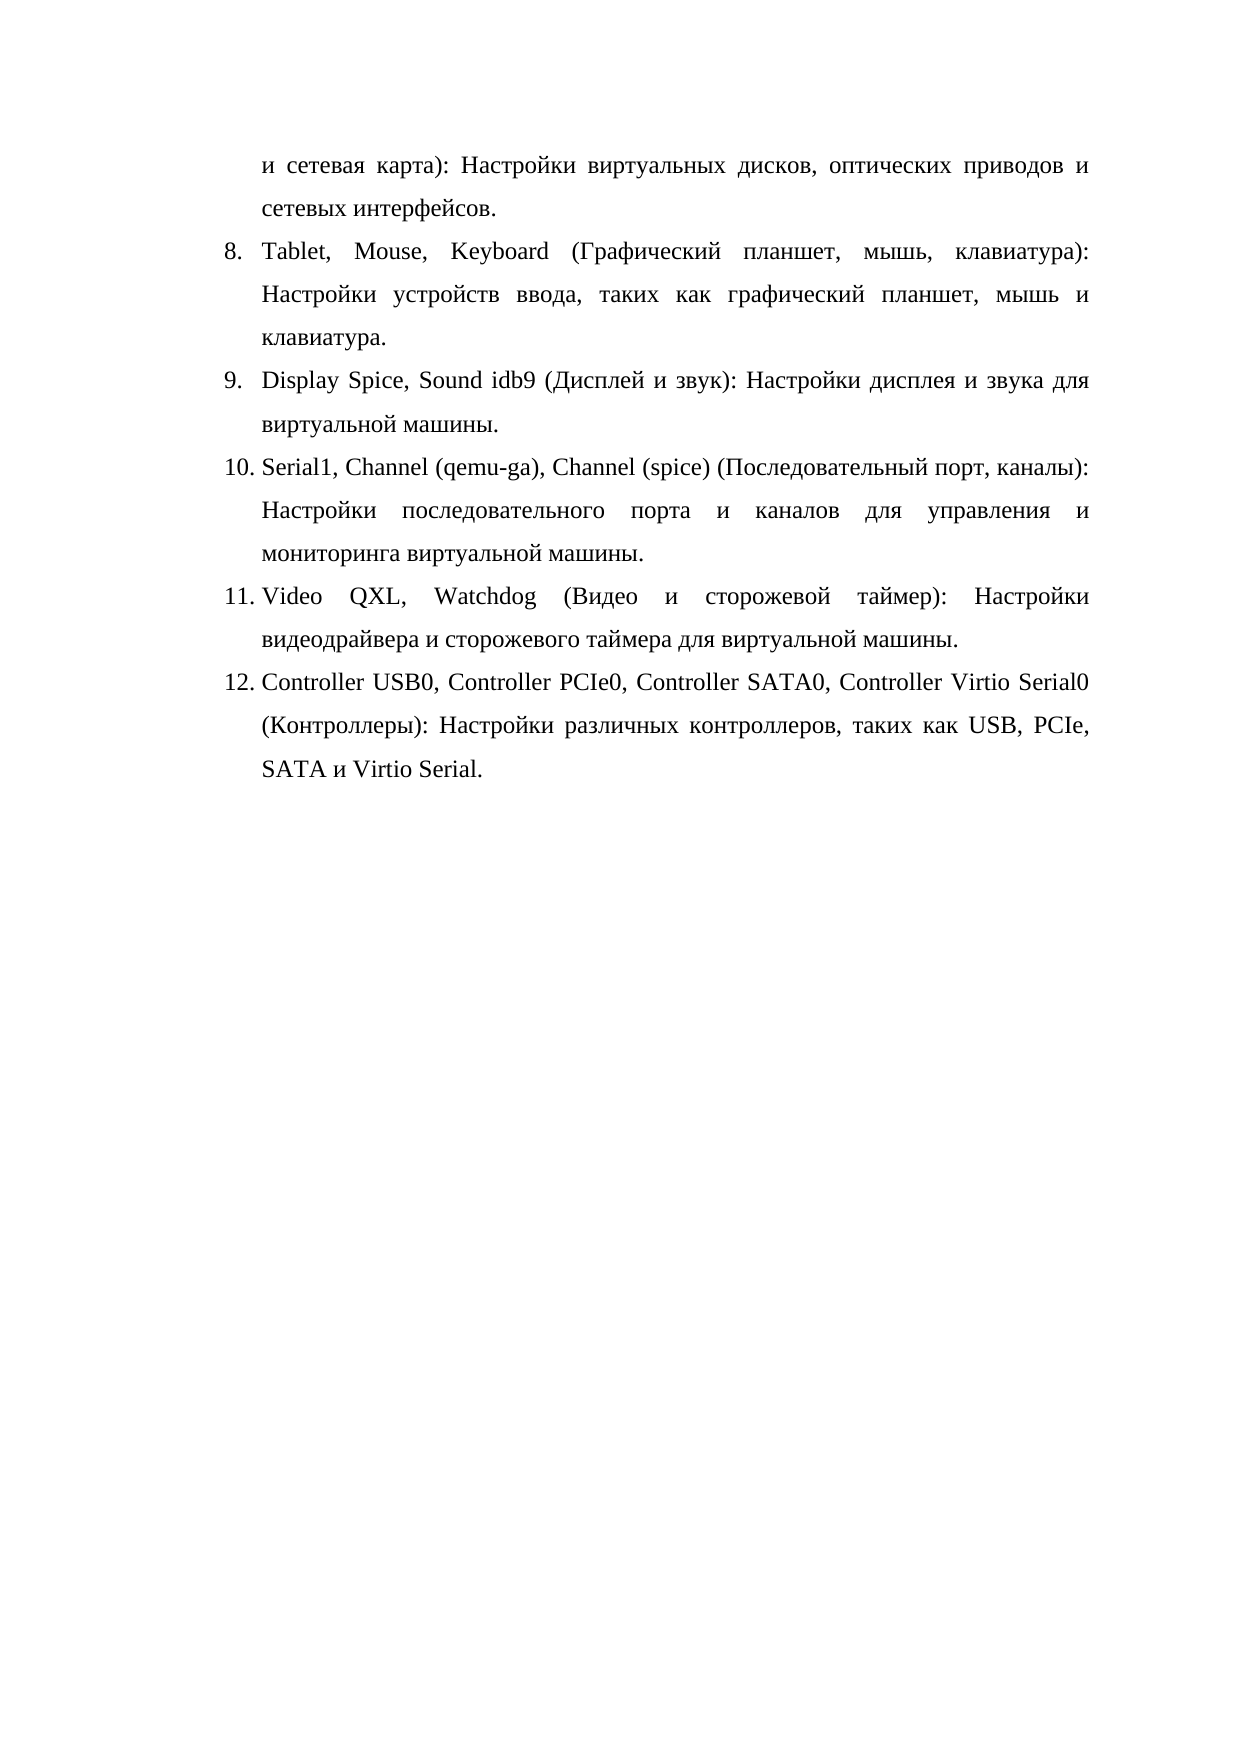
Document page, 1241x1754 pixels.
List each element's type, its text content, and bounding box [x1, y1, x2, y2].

list Controller USB0, Controller PCIe0, Controller SATA0, Controller Virtio Serial0 (Контроллеры): Настройки различных контроллеров, таких как USB, PCIe, SATA и Virtio Serial. [224, 667, 1090, 782]
list Video QXL, Watchdog (Видео и сторожевой таймер): Настройки видеодрайвера и сторожевого таймера для виртуальной машины. [224, 581, 1090, 653]
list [224, 150, 1090, 222]
list Display Spice, Sound idb9 (Дисплей и звук): Настройки дисплея и звука для виртуальной машины. [224, 366, 1090, 437]
list Serial1, Channel (qemu-ga), Channel (spice) (Последовательный порт, каналы): Настройки последовательного порта и каналов для управления и мониторинга виртуальной машины. [224, 452, 1090, 567]
list Tablet, Mouse, Keyboard (Графический планшет, мышь, клавиатура): Настройки устройств ввода, таких как графический планшет, мышь и клавиатура. [224, 236, 1090, 351]
